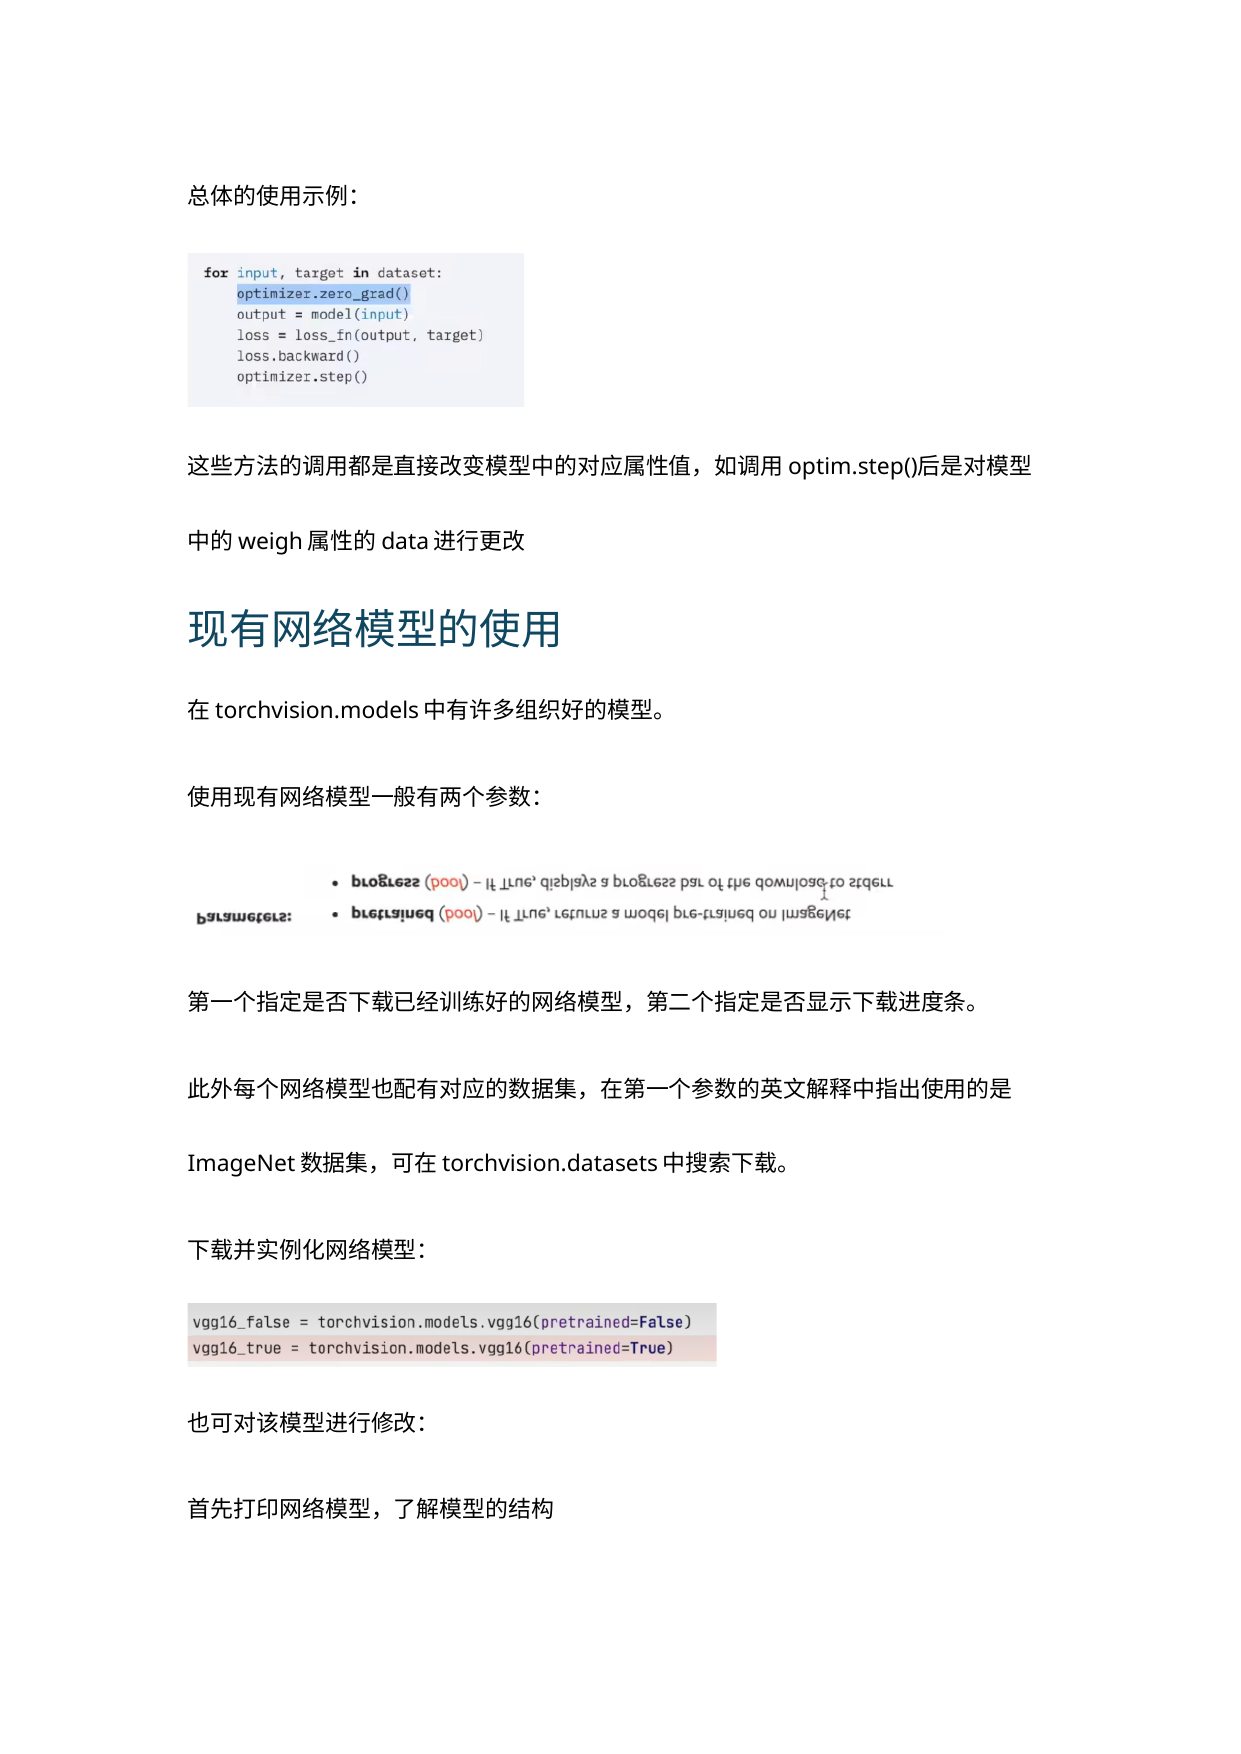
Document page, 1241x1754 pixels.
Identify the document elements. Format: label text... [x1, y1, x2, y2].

text 也可对该模型进行修改： [187, 1389, 1053, 1454]
text 在torchvision.models中有许多组织好的模型。 [187, 676, 1053, 741]
picture [187, 860, 944, 935]
picture [187, 253, 525, 407]
picture [187, 1303, 717, 1367]
text 此外每个网络模型也配有对应的数据集，在第一个参数的英文解释中指出使用的是ImageNet数据集，可在torchvision.datasets中搜索下载。 [187, 1055, 1053, 1194]
text 首先打印网络模型，了解模型的结构 [187, 1476, 1053, 1541]
text 总体的使用示例： [187, 162, 1053, 227]
text 第一个指定是否下载已经训练好的网络模型，第二个指定是否显示下载进度条。 [187, 968, 1053, 1033]
text 使用现有网络模型一般有两个参数： [187, 763, 1053, 828]
subtitle 现有网络模型的使用 [187, 594, 1053, 659]
text 下载并实例化网络模型： [187, 1216, 1053, 1281]
text 这些方法的调用都是直接改变模型中的对应属性值，如调用optim.step()后是对模型中的weigh属性的data进行更改 [187, 432, 1053, 572]
